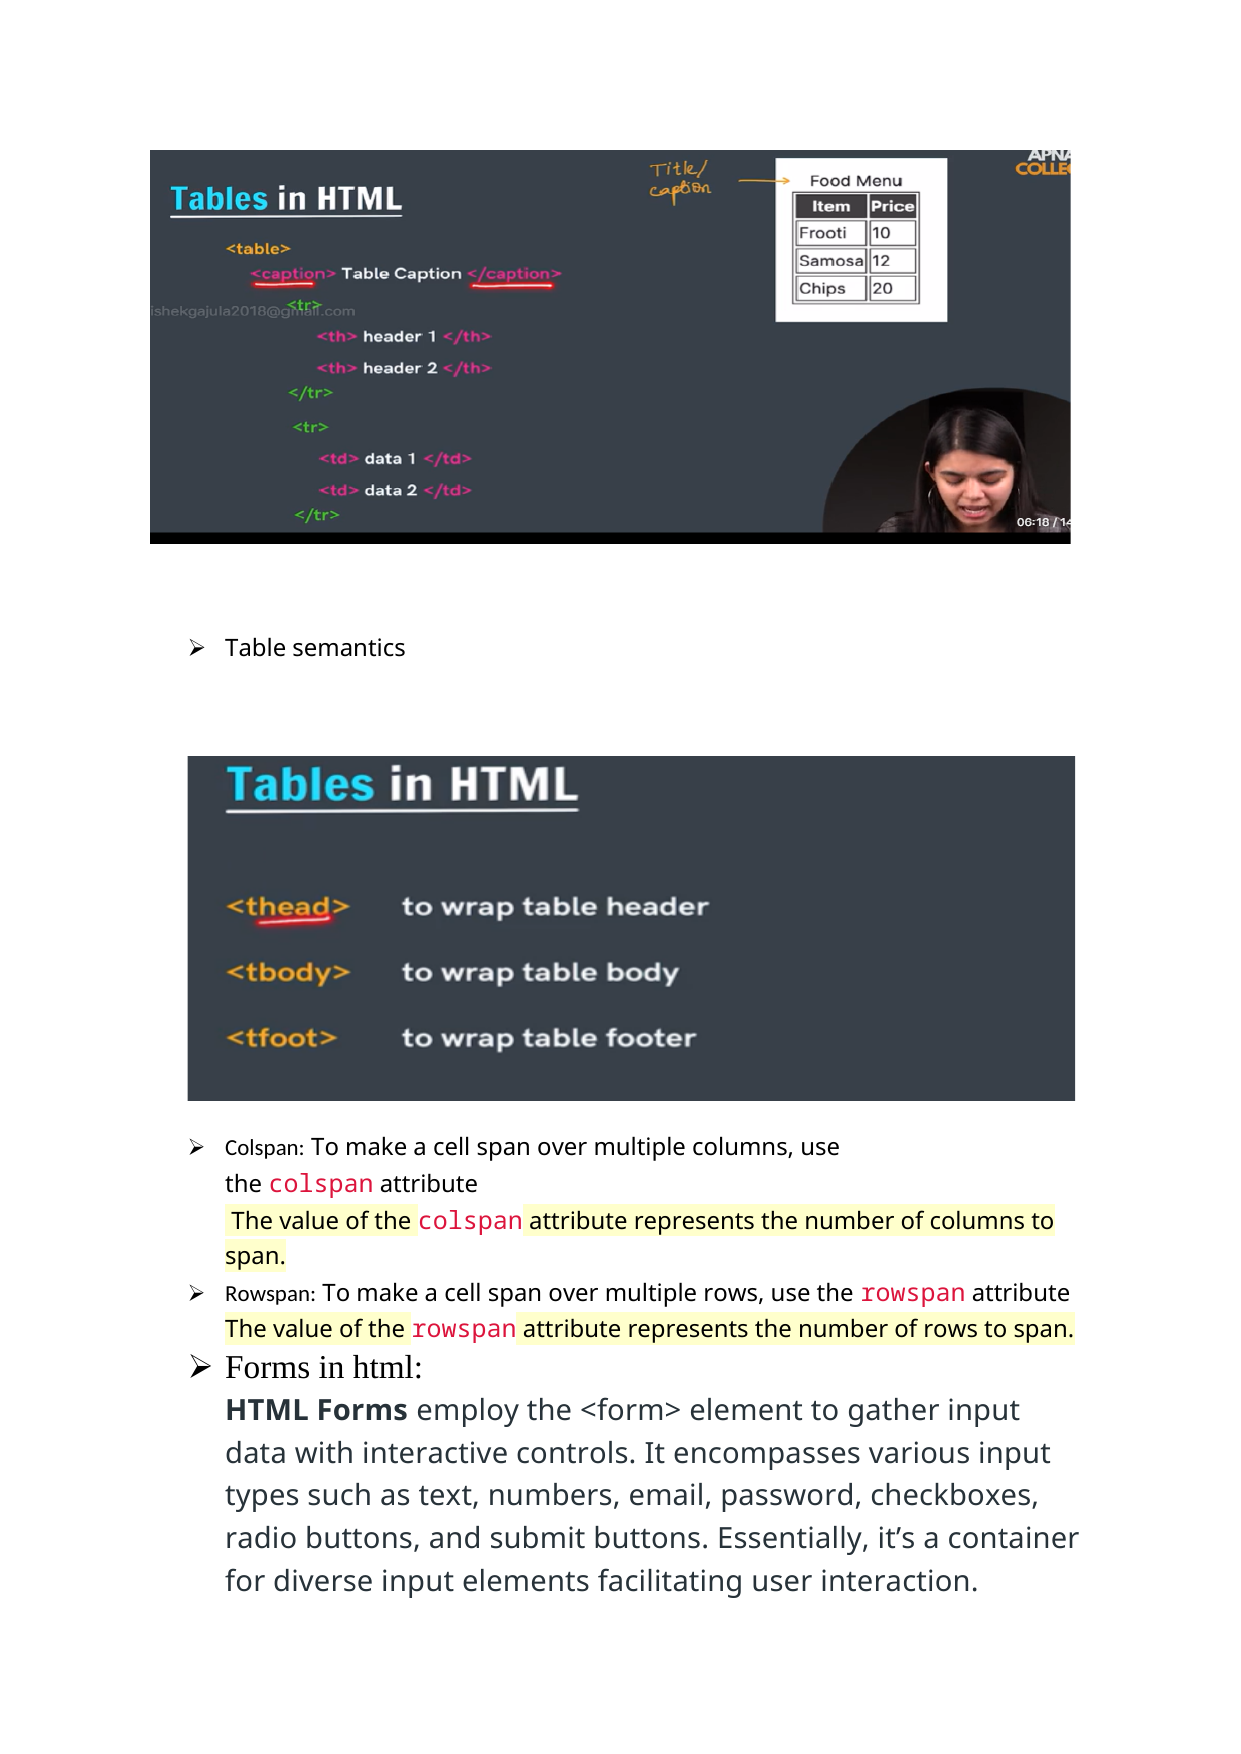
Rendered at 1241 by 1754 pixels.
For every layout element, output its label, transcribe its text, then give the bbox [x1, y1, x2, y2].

list The value of the colspan attribute represents the number of columns to span. [225, 1202, 1090, 1272]
list Colspan: To make a cell span over multiple columns, use the colspan attribute [187, 1130, 1090, 1199]
list The value of the rowspan attribute represents the number of rows to span. [225, 1311, 1090, 1345]
list Rowspan: To make a cell span over multiple rows, use the rowspan attribute [187, 1274, 1090, 1308]
list HTML Forms employ the <form> element to gather input data with interactive controls. It encompasses various input types such as text, numbers, email, password, checkboxes, radio buttons, and submit buttons. Essentially, it’s a container for diverse input elements facilitating user interaction. [225, 1389, 1090, 1600]
picture [150, 150, 1071, 544]
picture [187, 756, 1075, 1101]
list Forms in html: [187, 1348, 1090, 1386]
list Table semantics [187, 631, 1090, 663]
